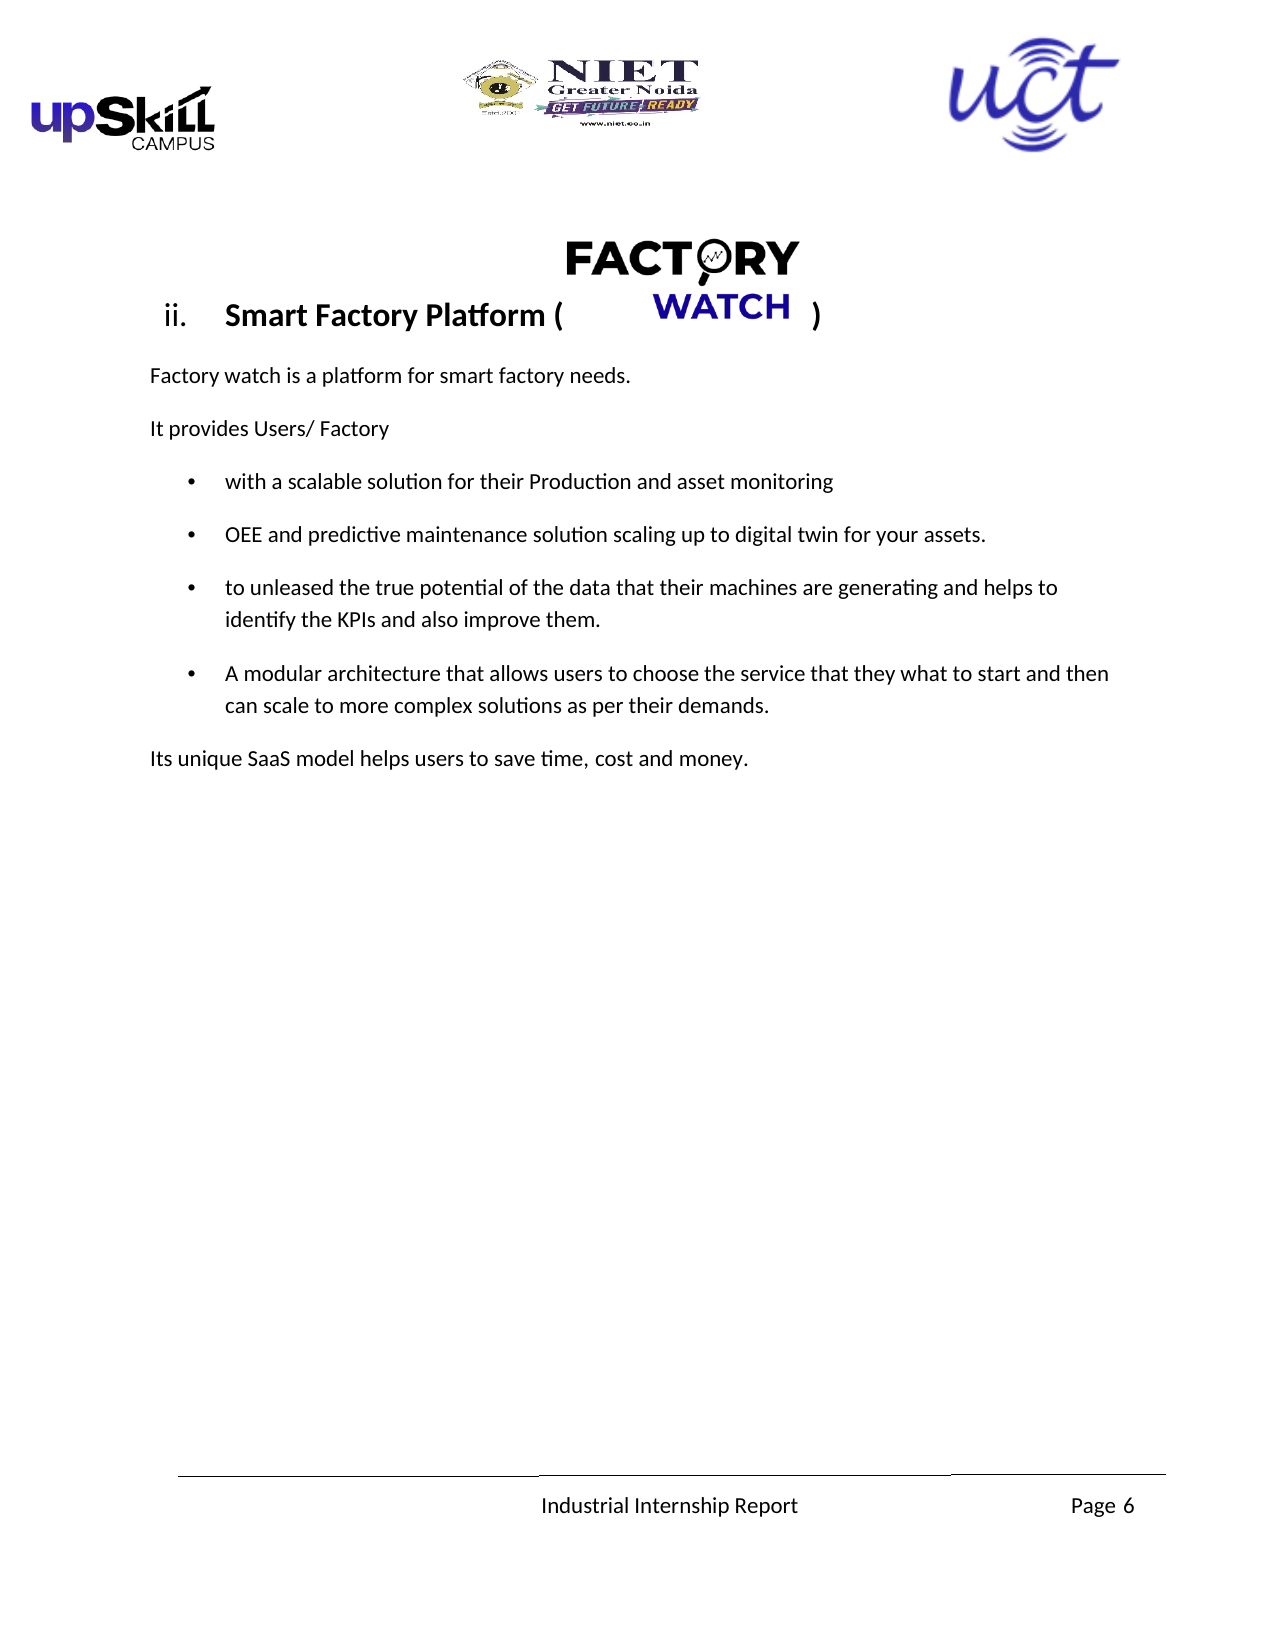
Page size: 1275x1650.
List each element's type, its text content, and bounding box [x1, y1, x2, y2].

list with a scalable solution for their Production and asset monitoring [187, 467, 1134, 495]
list Smart Factory Platform () [187, 234, 1134, 334]
picture [946, 28, 1125, 154]
list A modular architecture that allows users to choose the service that they what to start and then can scale to more complex solutions as per their demands. [187, 659, 1134, 719]
text Its unique SaaS model helps users to save time, cost and money. [150, 744, 1134, 772]
picture [563, 234, 812, 327]
text Factory watch is a platform for smart factory needs. [150, 361, 1134, 389]
picture [0, 73, 246, 154]
text It provides Users/ Factory [150, 414, 1134, 442]
list to unleased the true potential of the data that their machines are generating and helps to identify the KPIs and also improve them. [187, 573, 1134, 634]
picture [462, 34, 702, 154]
list OEE and predictive maintenance solution scaling up to digital twin for your assets. [187, 520, 1134, 548]
